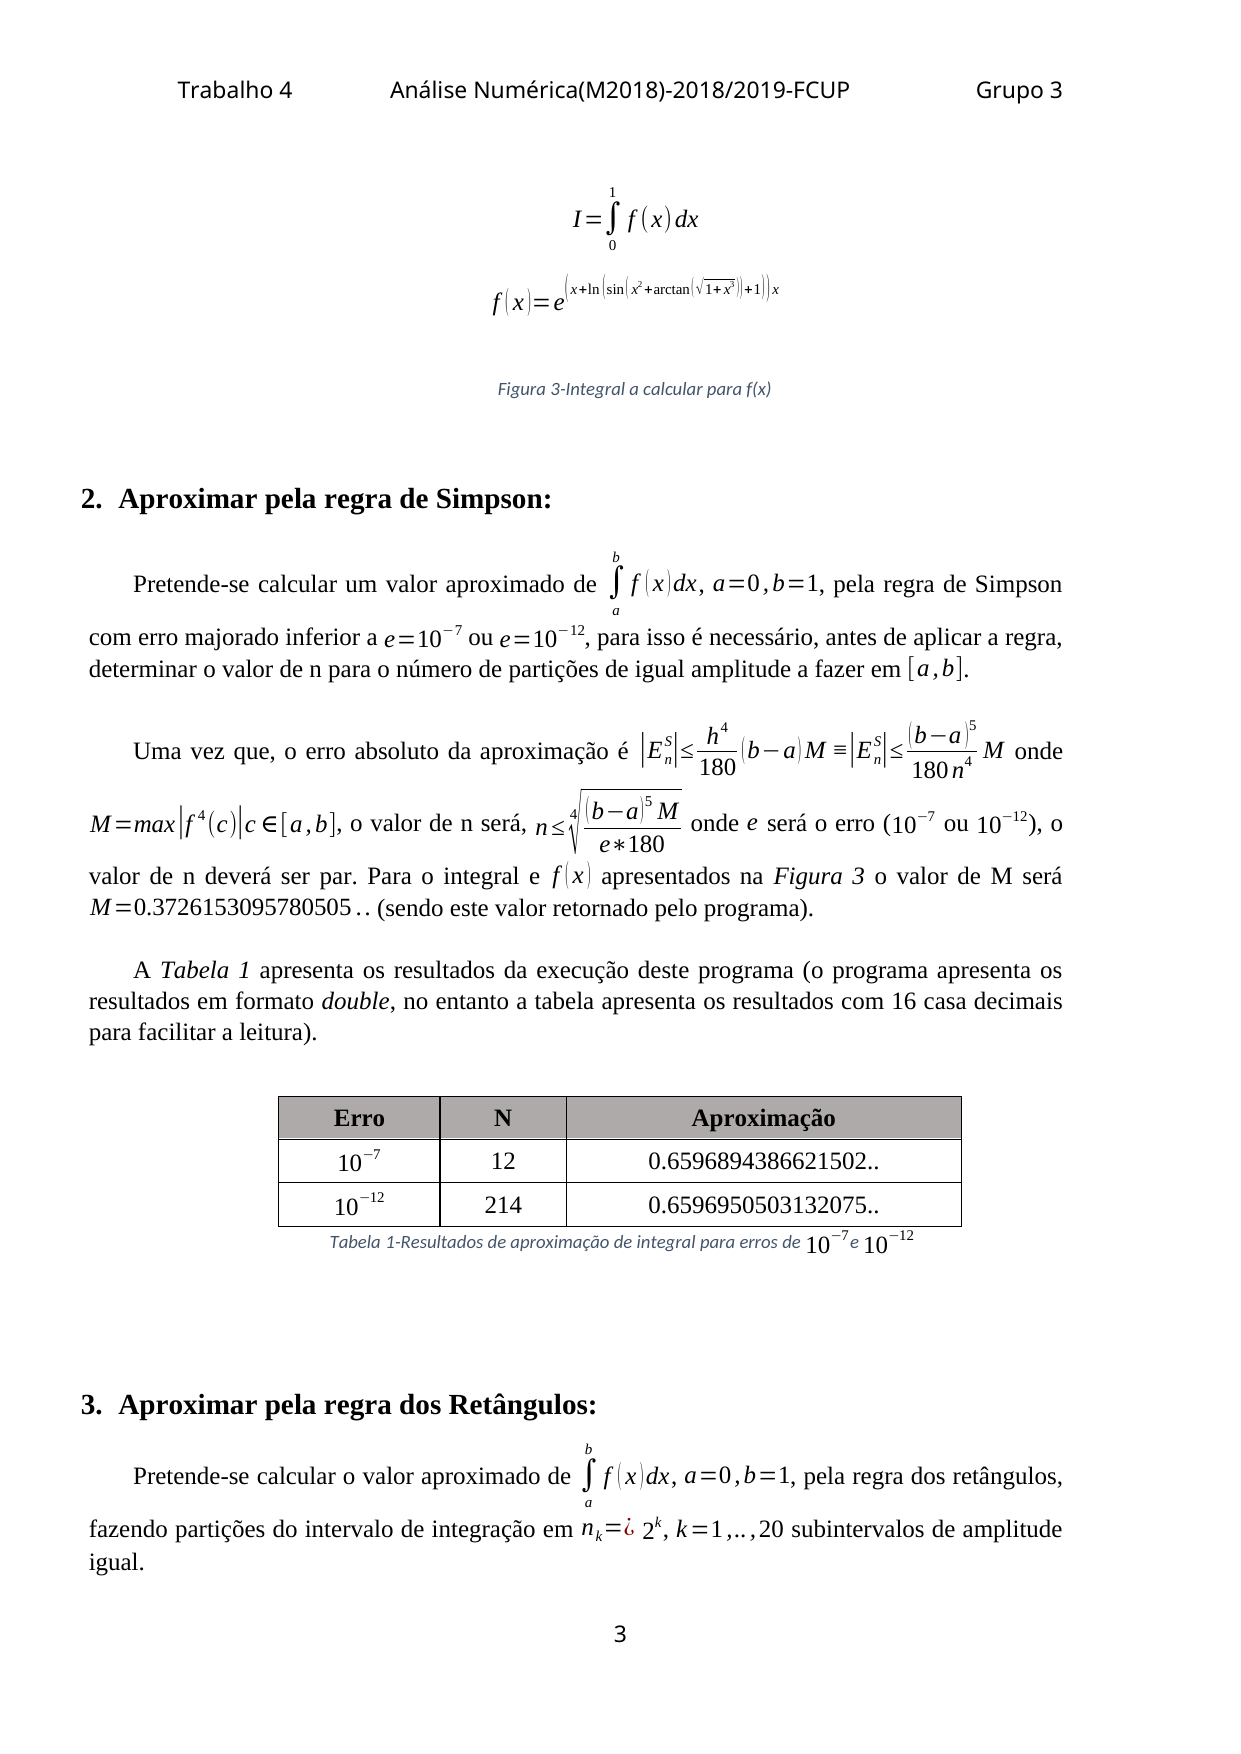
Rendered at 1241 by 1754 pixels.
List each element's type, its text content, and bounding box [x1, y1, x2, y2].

list Pretende-se calcular um valor aproximado de , , pela regra de Simpson com erro majorado inferior a ou , para isso é necessário, antes de aplicar a regra, determinar o valor de n para o número de partições de igual amplitude a fazer em . [88, 548, 1063, 683]
table_header Erro [279, 1097, 439, 1138]
list A Tabela 1 apresenta os resultados da execução deste programa (o programa apresenta os resultados em formato double, no entanto a tabela apresenta os resultados com 16 casa decimais para facilitar a leitura). [88, 955, 1063, 1046]
list Uma vez que, o erro absoluto da aproximação é onde , o valor de n será, onde será o erro ( ou ), o valor de n deverá ser par. Para o integral e apresentados na Figura 3 o valor de M será (sendo este valor retornado pelo programa). [88, 717, 1063, 922]
table_cell [279, 1183, 439, 1226]
table_cell 214 [441, 1183, 566, 1226]
table_cell 0.6596894386621502.. [567, 1140, 961, 1182]
text Tabela 1-Resultados de aproximação de integral para erros de e [177, 1227, 1063, 1258]
table_cell [279, 1140, 439, 1182]
table_header Aproximação [567, 1097, 961, 1138]
list Aproximar pela regra de Simpson: [81, 481, 1063, 514]
text Pretende-se calcular o valor aproximado de , , pela regra dos retângulos, fazendo partições do intervalo de integração em , subintervalos de amplitude igual. [88, 1440, 1063, 1576]
table_header N [441, 1097, 566, 1138]
table_cell 0.6596950503132075.. [567, 1183, 961, 1226]
table_cell 12 [441, 1140, 566, 1182]
list Aproximar pela regra dos Retângulos: [81, 1387, 1063, 1421]
